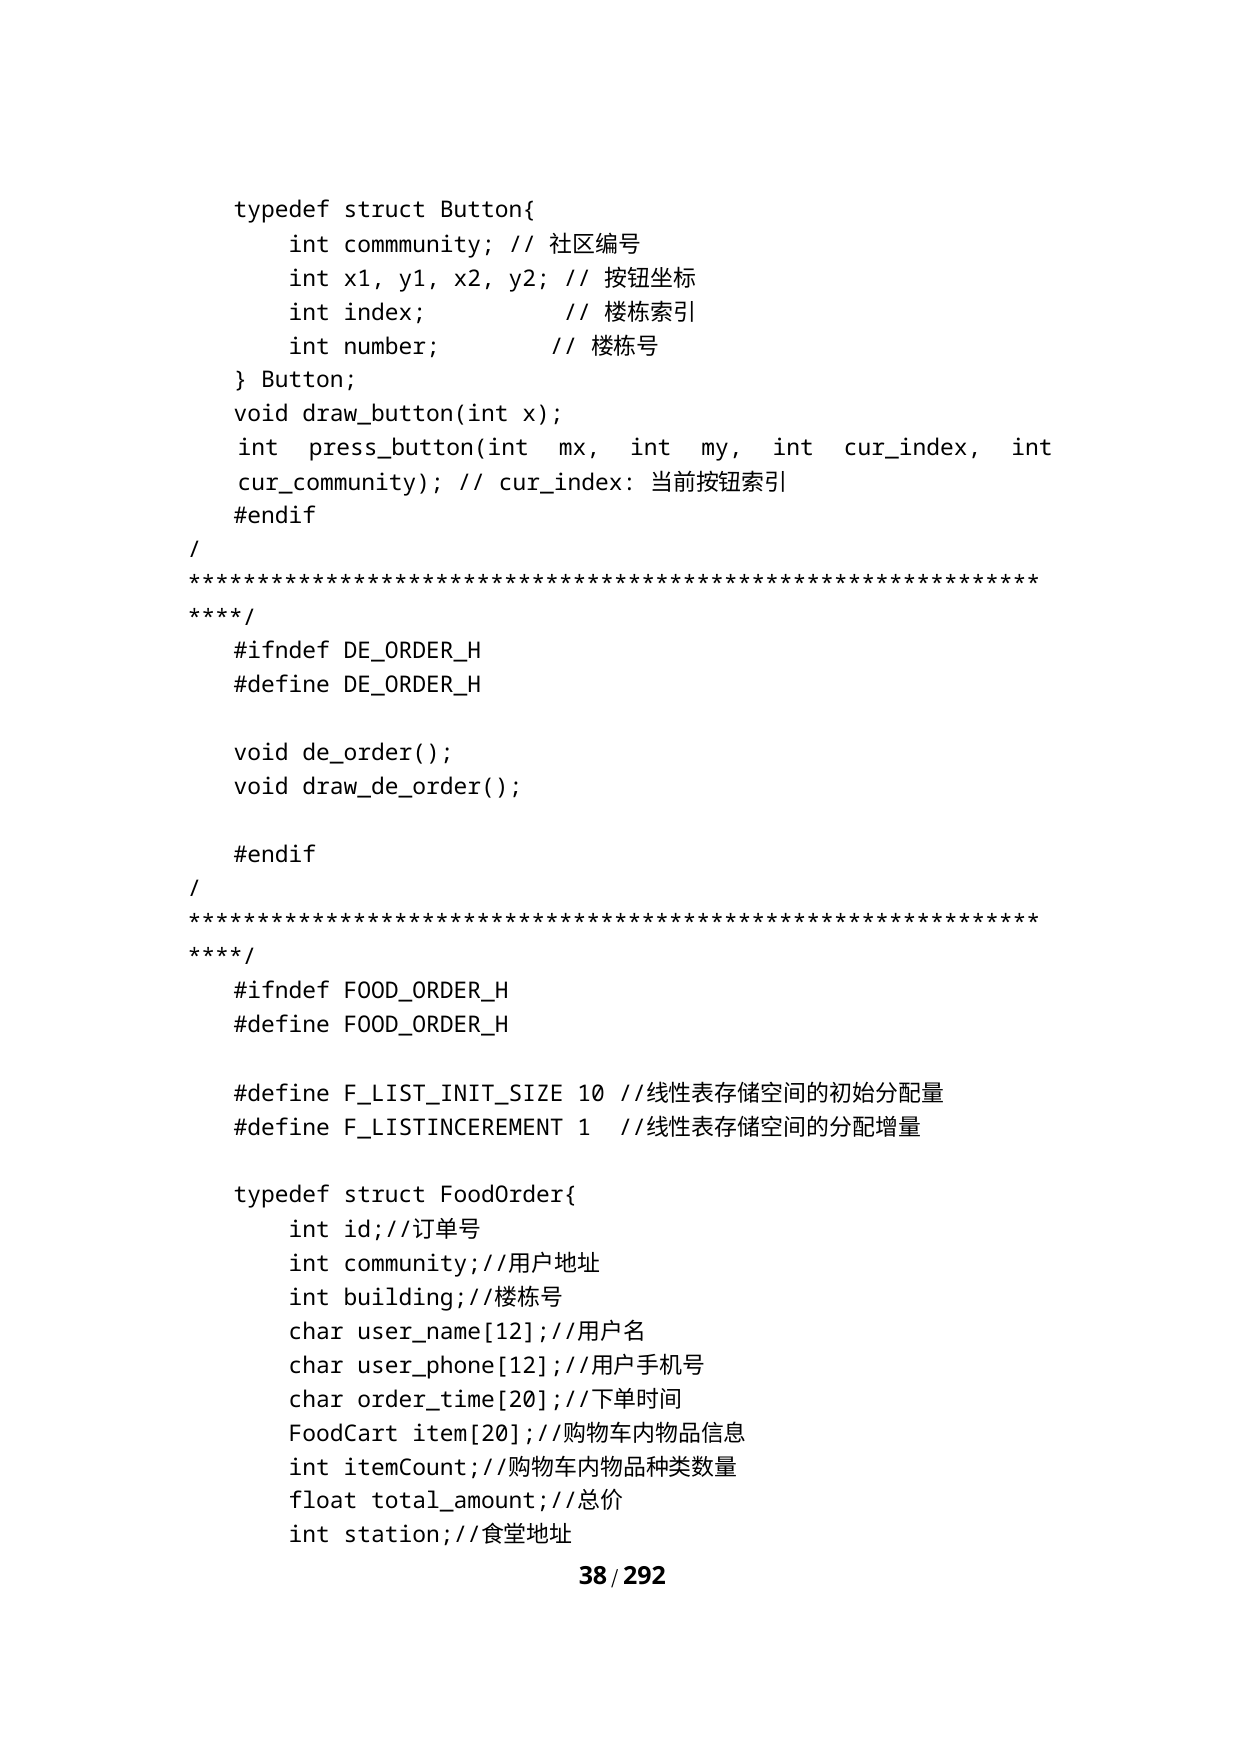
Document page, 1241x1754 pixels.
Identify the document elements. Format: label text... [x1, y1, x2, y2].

text #ifndef DE_ORDER_H [187, 633, 1053, 667]
text /******************************************************************/ [187, 871, 1053, 973]
text int index; // 楼栋索引 [187, 293, 1053, 327]
text int community;//用户地址 [187, 1244, 1053, 1278]
text int number; // 楼栋号 [187, 327, 1053, 361]
text #define DE_ORDER_H [187, 667, 1053, 701]
text char user_phone[12];//用户手机号 [187, 1346, 1053, 1380]
text int press_button(int mx, int my, int cur_index, int cur_community); // cur_index: 当前按钮索引 [237, 429, 1053, 497]
text #define FOOD_ORDER_H [187, 1007, 1053, 1041]
text void draw_button(int x); [187, 395, 1053, 429]
text void draw_de_order(); [187, 769, 1053, 803]
text #ifndef FOOD_ORDER_H [187, 973, 1053, 1007]
text #endif [187, 837, 1053, 871]
text typedef struct Button{ [187, 192, 1053, 226]
text #endif [187, 497, 1053, 531]
text char order_time[20];//下单时间 [187, 1380, 1053, 1414]
text int station;//食堂地址 [187, 1516, 1053, 1550]
text int building;//楼栋号 [187, 1278, 1053, 1312]
text int commmunity; // 社区编号 [187, 226, 1053, 259]
text int x1, y1, x2, y2; // 按钮坐标 [187, 259, 1053, 293]
text char user_name[12];//用户名 [187, 1312, 1053, 1346]
text } Button; [187, 361, 1053, 395]
text int itemCount;//购物车内物品种类数量 [187, 1448, 1053, 1482]
text #define F_LIST_INIT_SIZE 10 //线性表存储空间的初始分配量 [187, 1074, 1053, 1108]
text int id;//订单号 [187, 1210, 1053, 1244]
text FoodCart item[20];//购物车内物品信息 [187, 1414, 1053, 1448]
text #define F_LISTINCEREMENT 1 //线性表存储空间的分配增量 [187, 1108, 1053, 1142]
text float total_amount;//总价 [187, 1482, 1053, 1516]
text typedef struct FoodOrder{ [187, 1176, 1053, 1210]
text /******************************************************************/ [187, 531, 1053, 633]
text void de_order(); [187, 735, 1053, 769]
